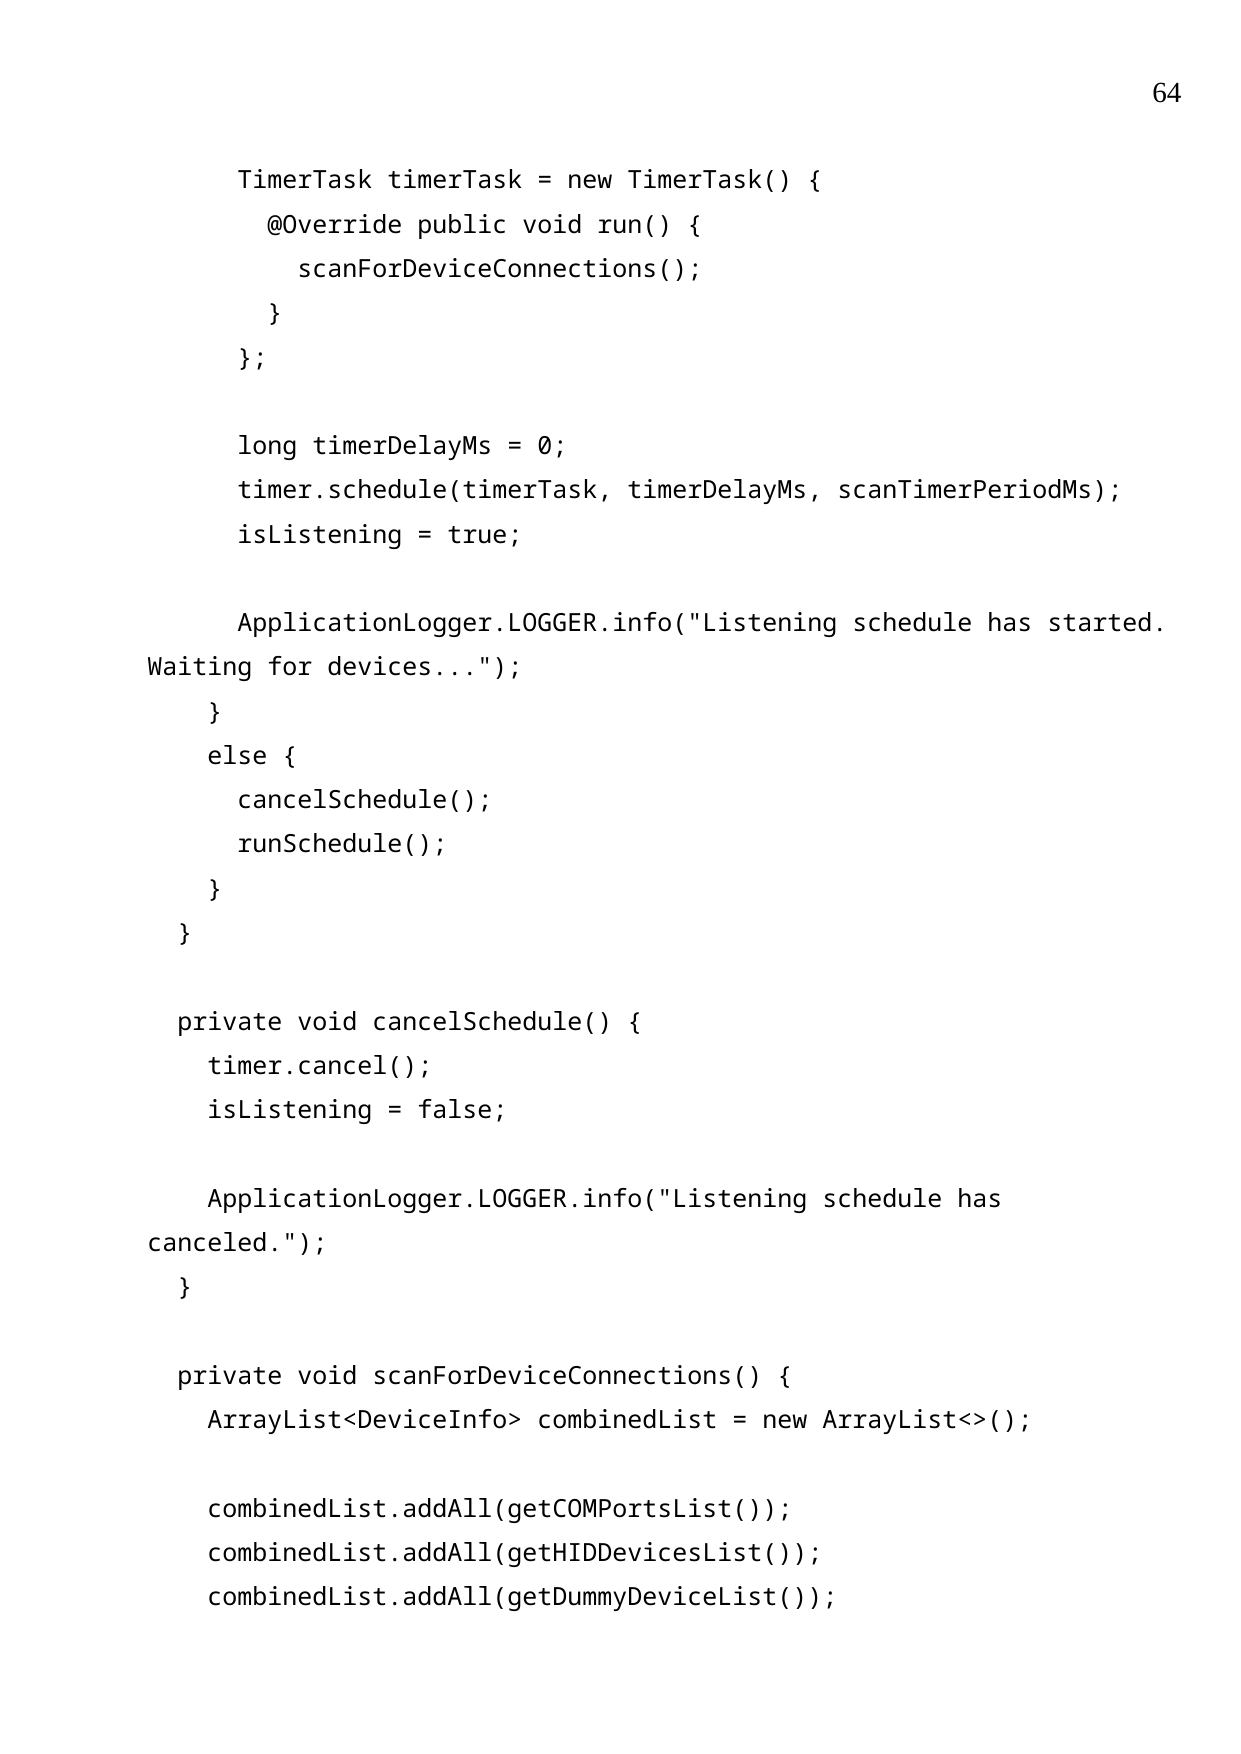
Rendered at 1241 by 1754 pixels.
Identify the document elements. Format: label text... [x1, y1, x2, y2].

text combinedList.addAll(getDummyDeviceList()); [147, 1579, 1181, 1613]
text cancelSchedule(); [147, 782, 1181, 816]
text combinedList.addAll(getHIDDevicesList()); [147, 1534, 1181, 1568]
text TimerTask timerTask = new TimerTask() { [147, 162, 1181, 196]
text } [147, 1269, 1181, 1303]
text long timerDelayMs = 0; [147, 428, 1181, 462]
text timer.cancel(); [147, 1047, 1181, 1082]
text } [147, 295, 1181, 329]
text combinedList.addAll(getCOMPortsList()); [147, 1490, 1181, 1524]
text else { [147, 738, 1181, 772]
text scanForDeviceConnections(); [147, 251, 1181, 285]
text isListening = true; [147, 516, 1181, 550]
text timer.schedule(timerTask, timerDelayMs, scanTimerPeriodMs); [147, 472, 1181, 506]
text isListening = false; [147, 1092, 1181, 1126]
text } [147, 693, 1181, 727]
text ArrayList<DeviceInfo> combinedList = new ArrayList<>(); [147, 1402, 1181, 1436]
text runSchedule(); [147, 826, 1181, 860]
text } [147, 870, 1181, 904]
text private void cancelSchedule() { [147, 1003, 1181, 1037]
text }; [147, 339, 1181, 373]
text ApplicationLogger.LOGGER.info("Listening schedule has canceled."); [147, 1180, 1181, 1259]
text } [147, 915, 1181, 949]
text ApplicationLogger.LOGGER.info("Listening schedule has started. Waiting for devices..."); [147, 605, 1181, 683]
text @Override public void run() { [147, 206, 1181, 240]
text private void scanForDeviceConnections() { [147, 1357, 1181, 1391]
